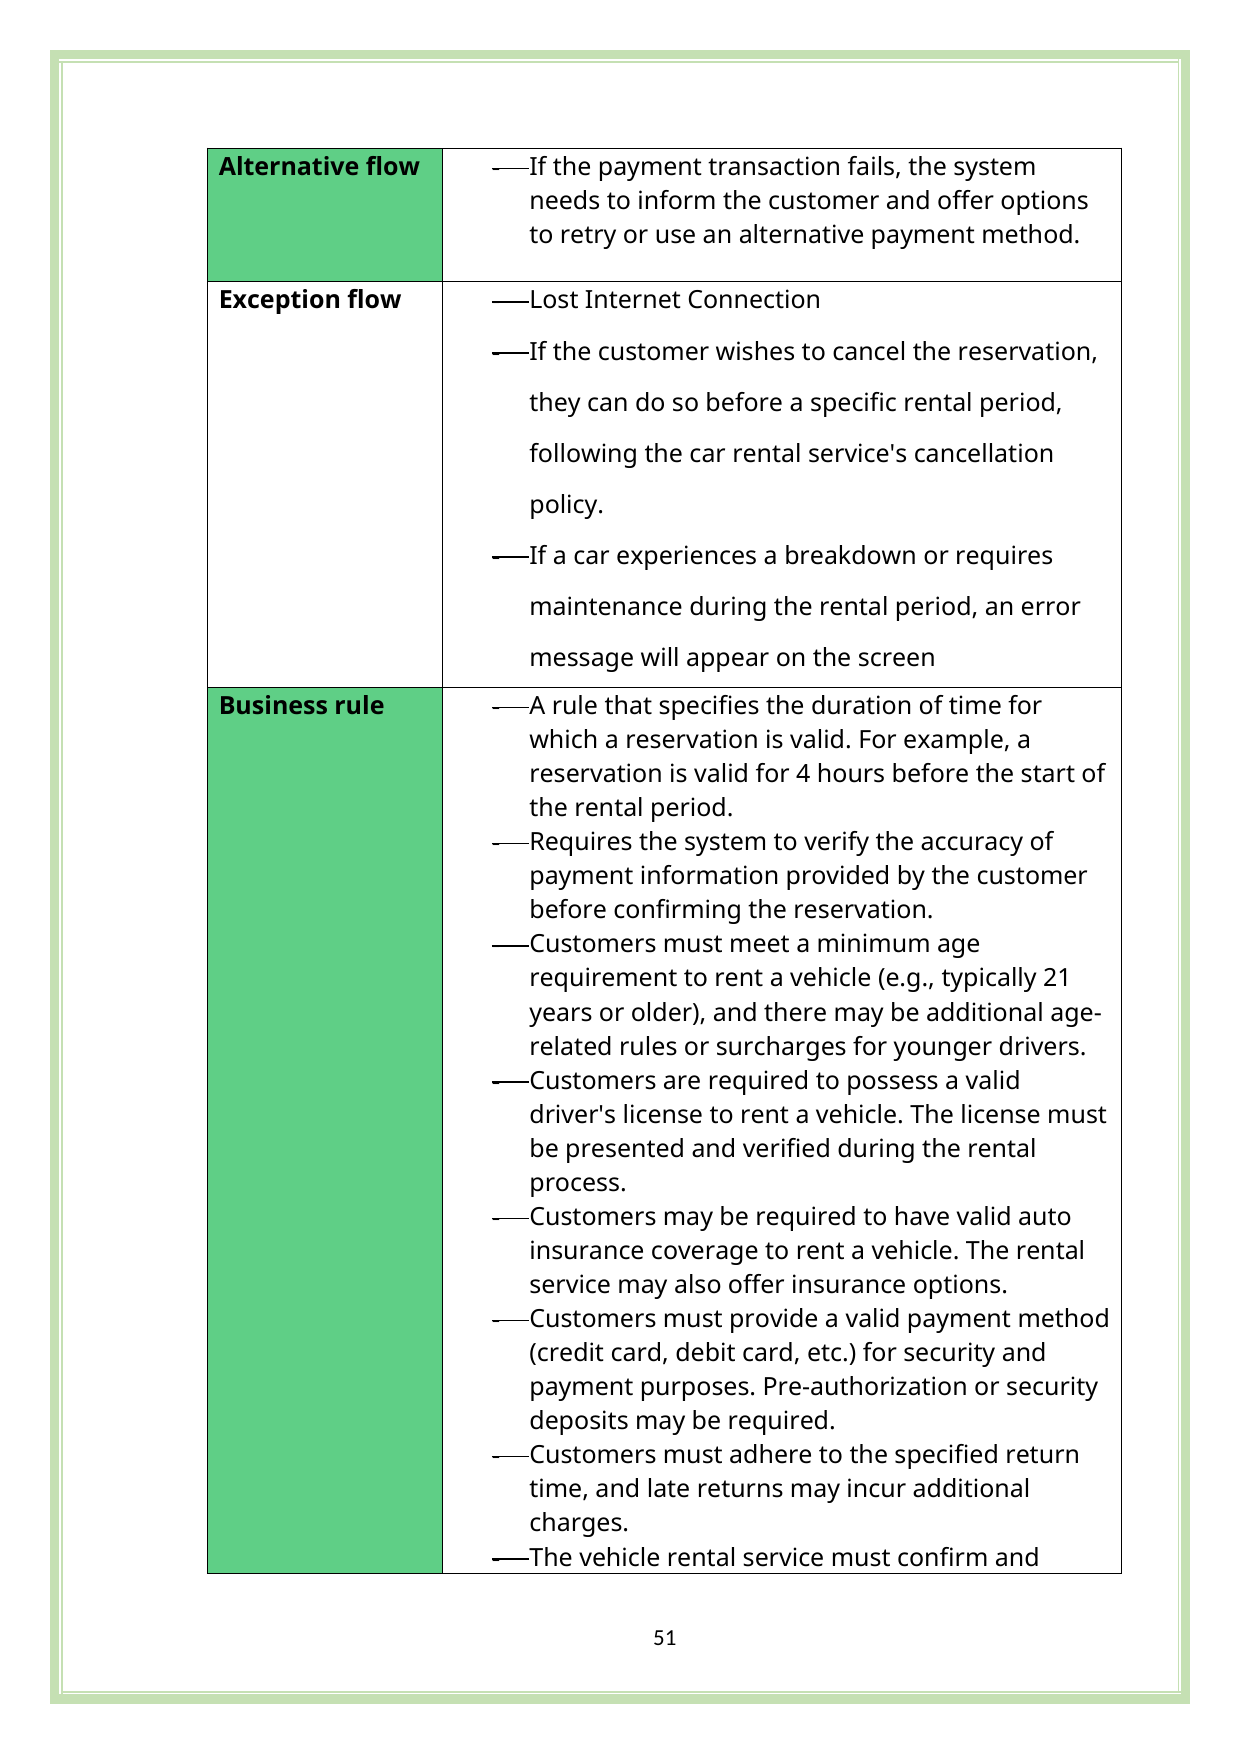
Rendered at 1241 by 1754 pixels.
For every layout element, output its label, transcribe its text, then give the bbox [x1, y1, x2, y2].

table_cell Business rule [208, 688, 442, 1573]
table_cell If the payment transaction fails, the system needs to inform the customer and offer options to retry or use an alternative payment method. [443, 149, 1121, 281]
table_cell Alternative flow [208, 149, 442, 281]
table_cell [443, 688, 1121, 1573]
table_cell Lost Internet Connection If the customer wishes to cancel the reservation, they can do so before a specific rental period, following the car rental service's cancellation policy. If a car experiences a breakdown or requires maintenance during the rental period, an error message will appear on the screen [443, 282, 1121, 687]
table_cell Exception flow [208, 282, 442, 687]
